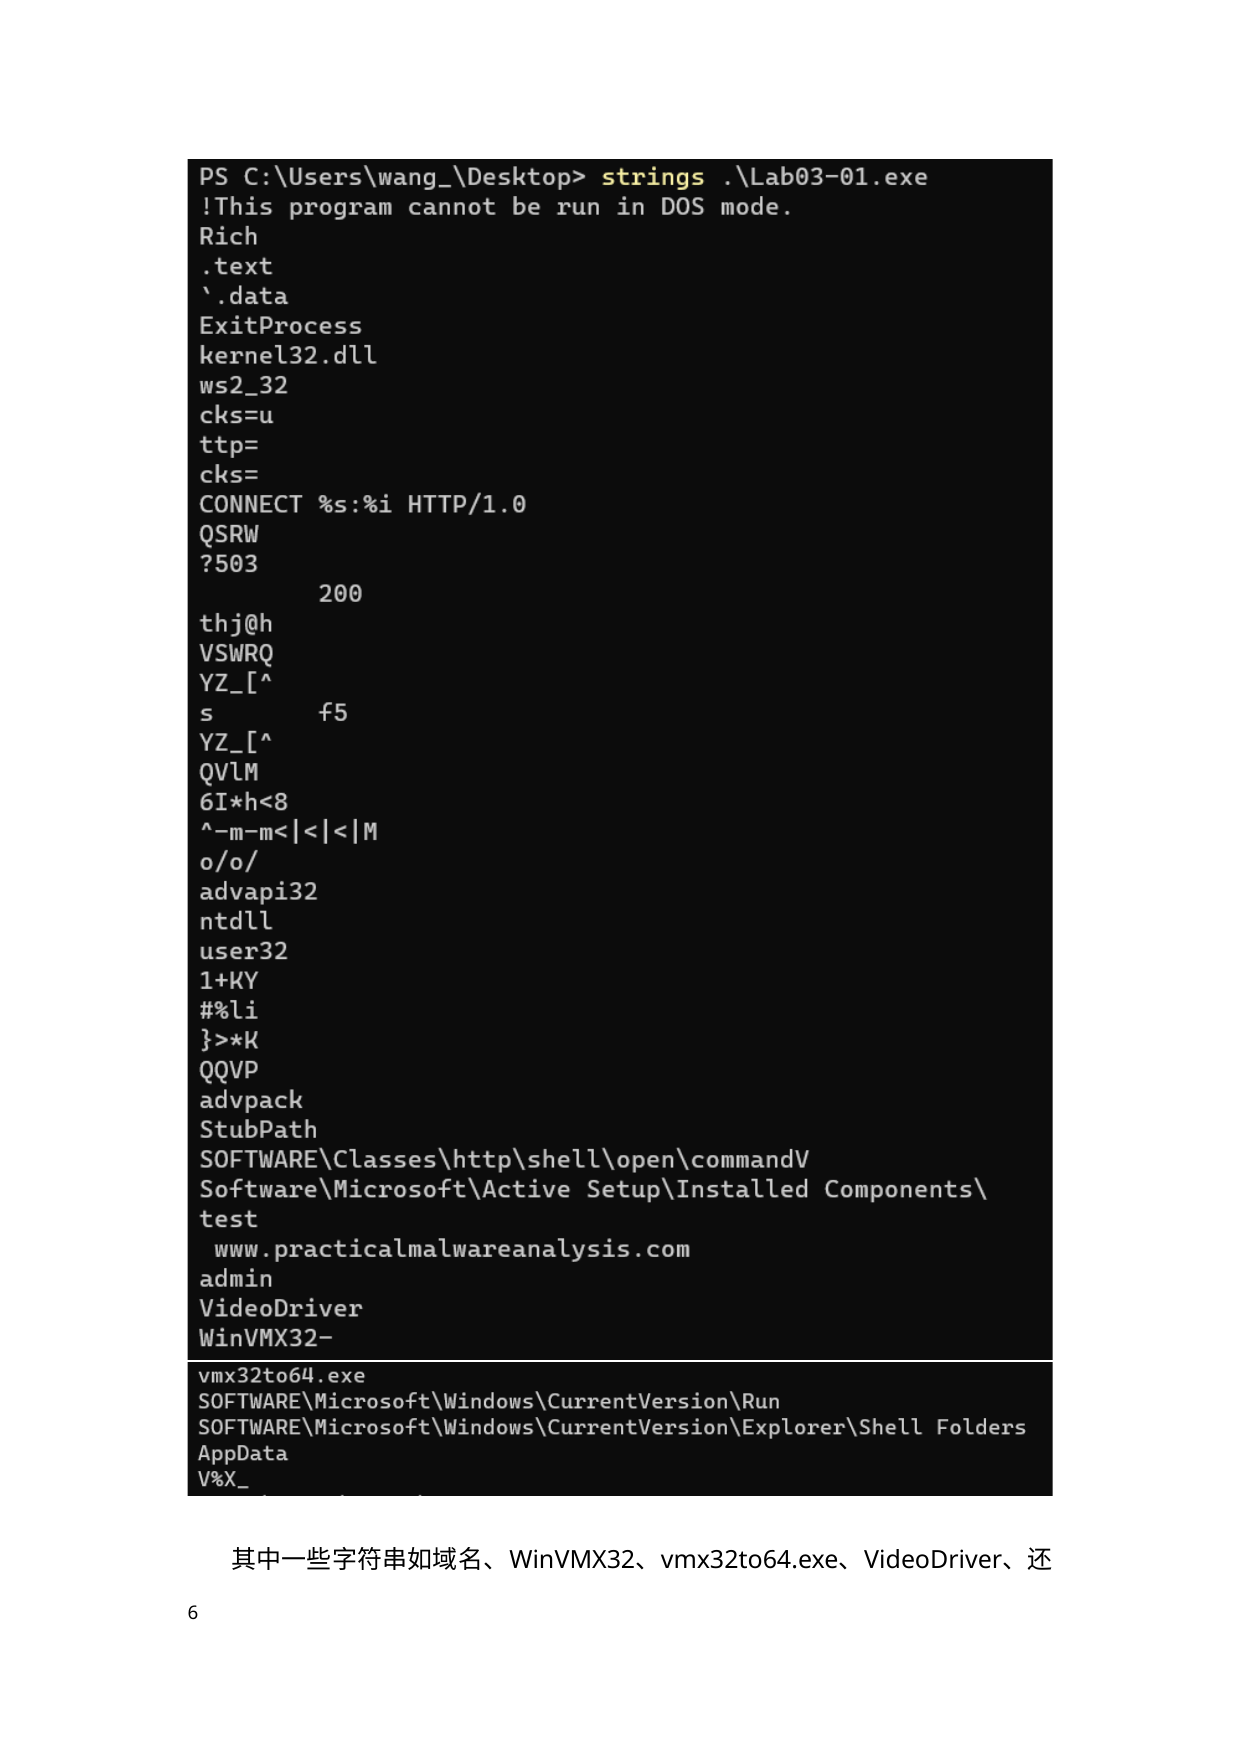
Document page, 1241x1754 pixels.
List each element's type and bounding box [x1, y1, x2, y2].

picture [187, 1362, 1053, 1496]
picture [187, 159, 1053, 1360]
text [187, 1525, 1053, 1590]
